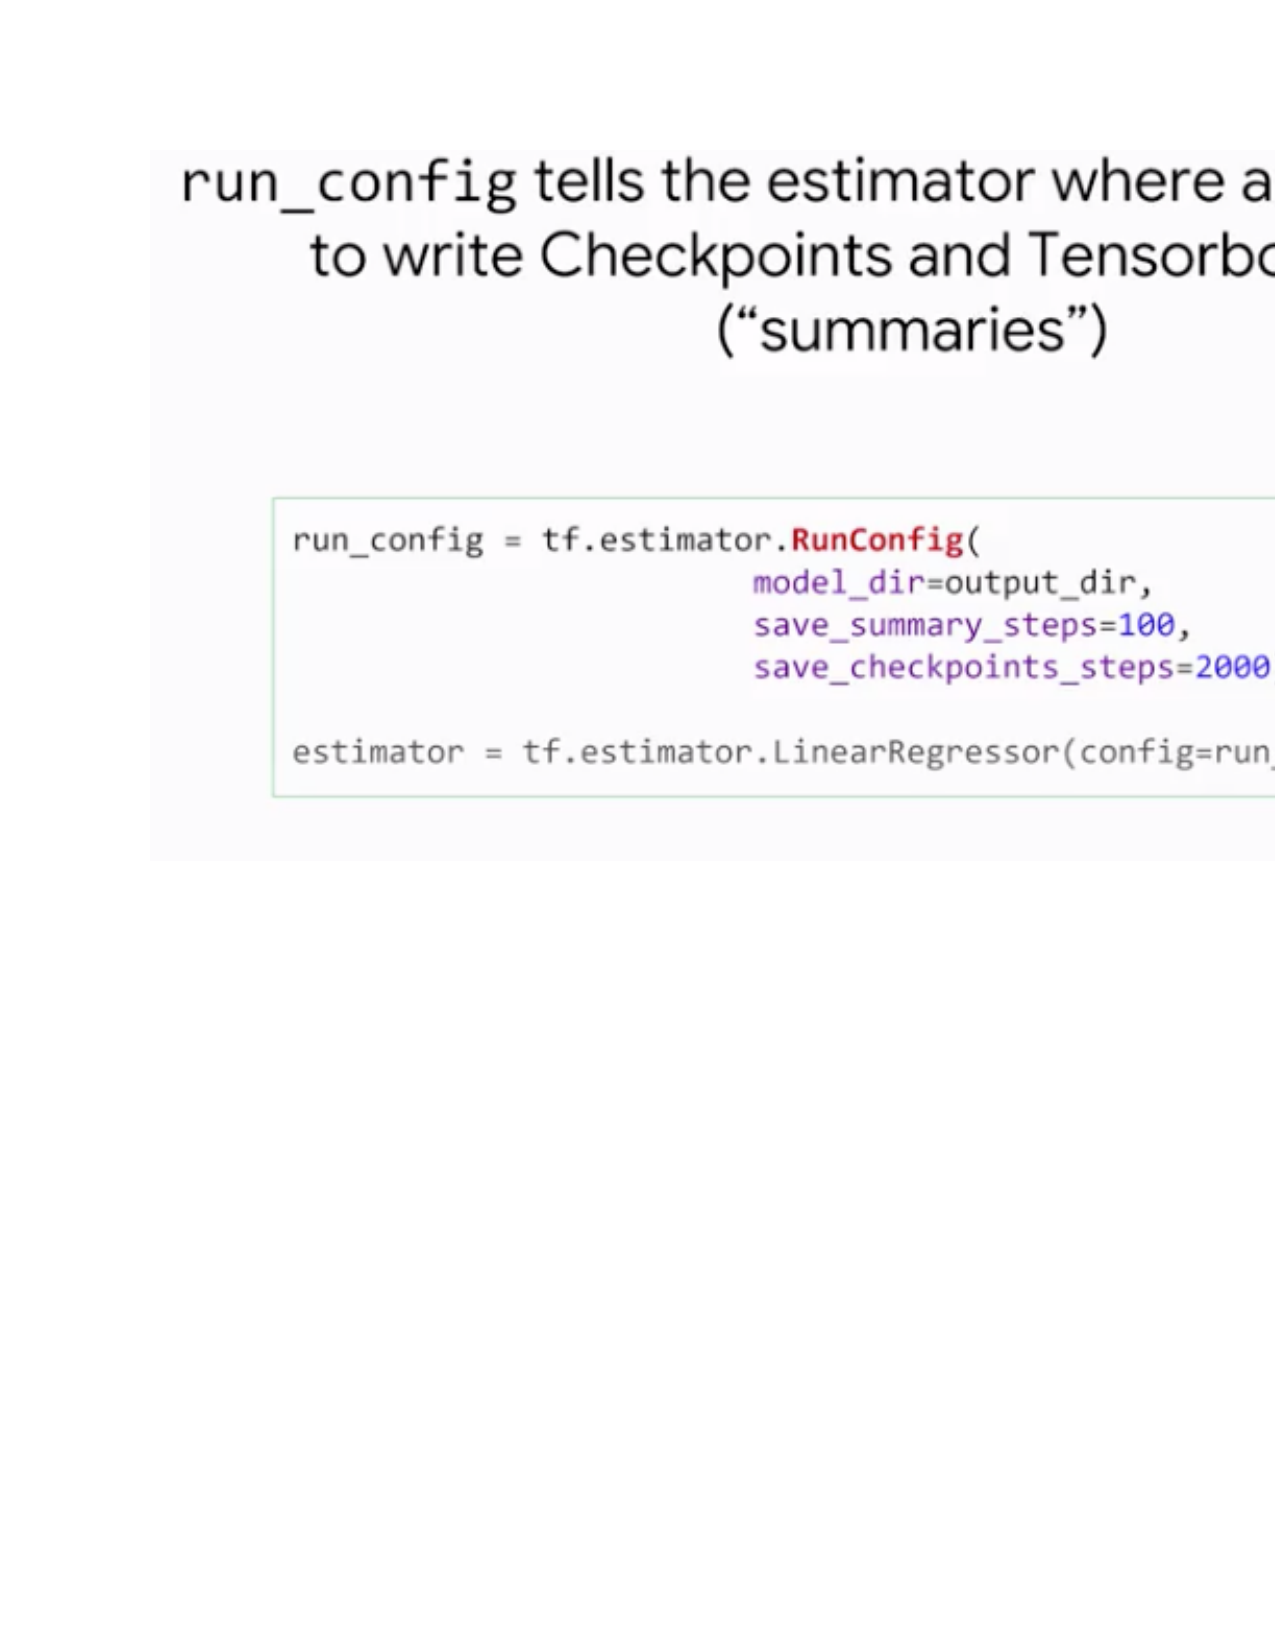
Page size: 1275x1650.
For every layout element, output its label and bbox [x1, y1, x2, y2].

picture [150, 150, 1275, 861]
